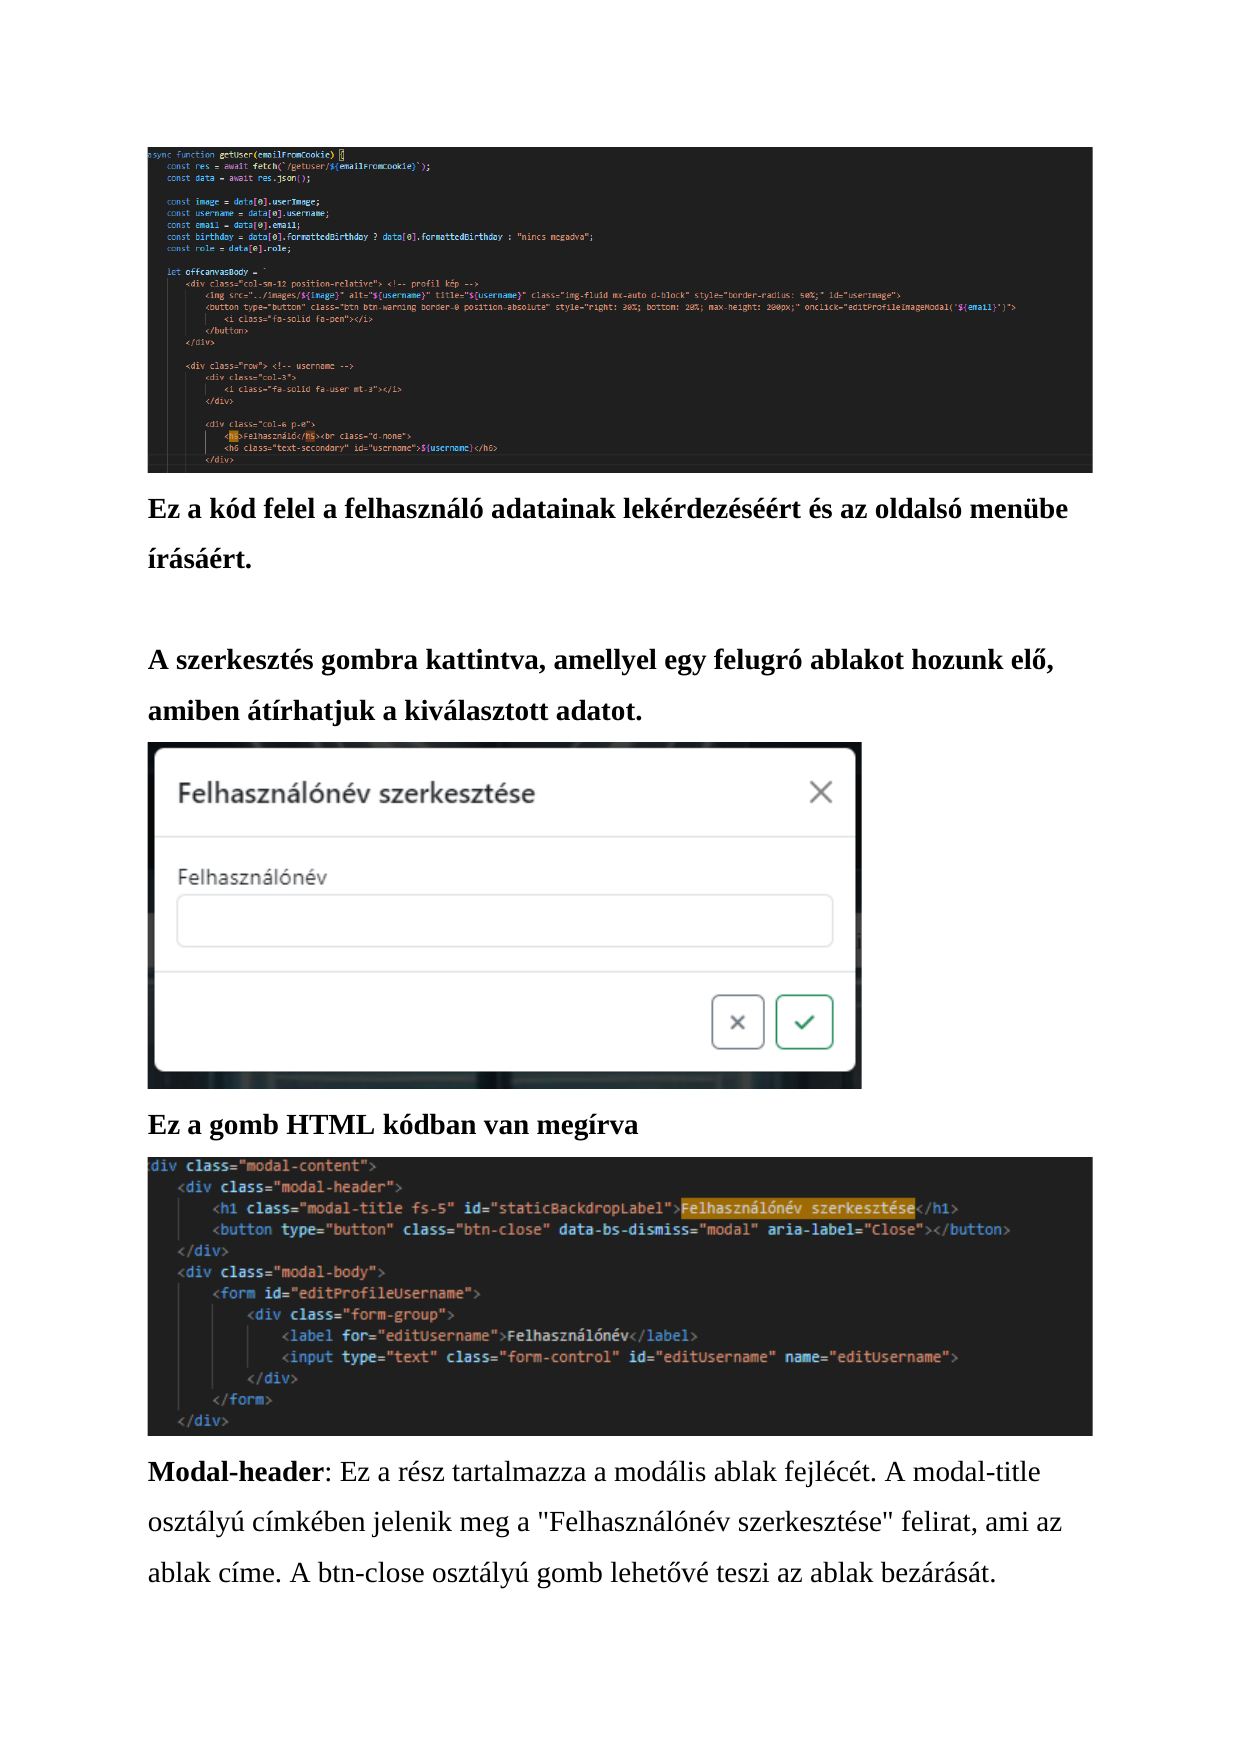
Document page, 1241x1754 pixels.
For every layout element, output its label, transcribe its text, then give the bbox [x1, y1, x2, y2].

picture [147, 742, 862, 1089]
picture [147, 1157, 1093, 1436]
list Modal-header: Ez a rész tartalmazza a modális ablak fejlécét. A modal-title osztályú címkében jelenik meg a "Felhasználónév szerkesztése" felirat, ami az ablak címe. A btn-close osztályú gomb lehetővé teszi az ablak bezárását. [148, 1454, 1093, 1588]
list A szerkesztés gombra kattintva, amellyel egy felugró ablakot hozunk elő, amiben átírhatjuk a kiválasztott adatot. [148, 642, 1093, 726]
list Ez a kód felel a felhasználó adatainak lekérdezéséért és az oldalsó menübe írásáért. [148, 491, 1093, 575]
picture [147, 147, 1093, 473]
list Ez a gomb HTML kódban van megírva [148, 1107, 1093, 1141]
